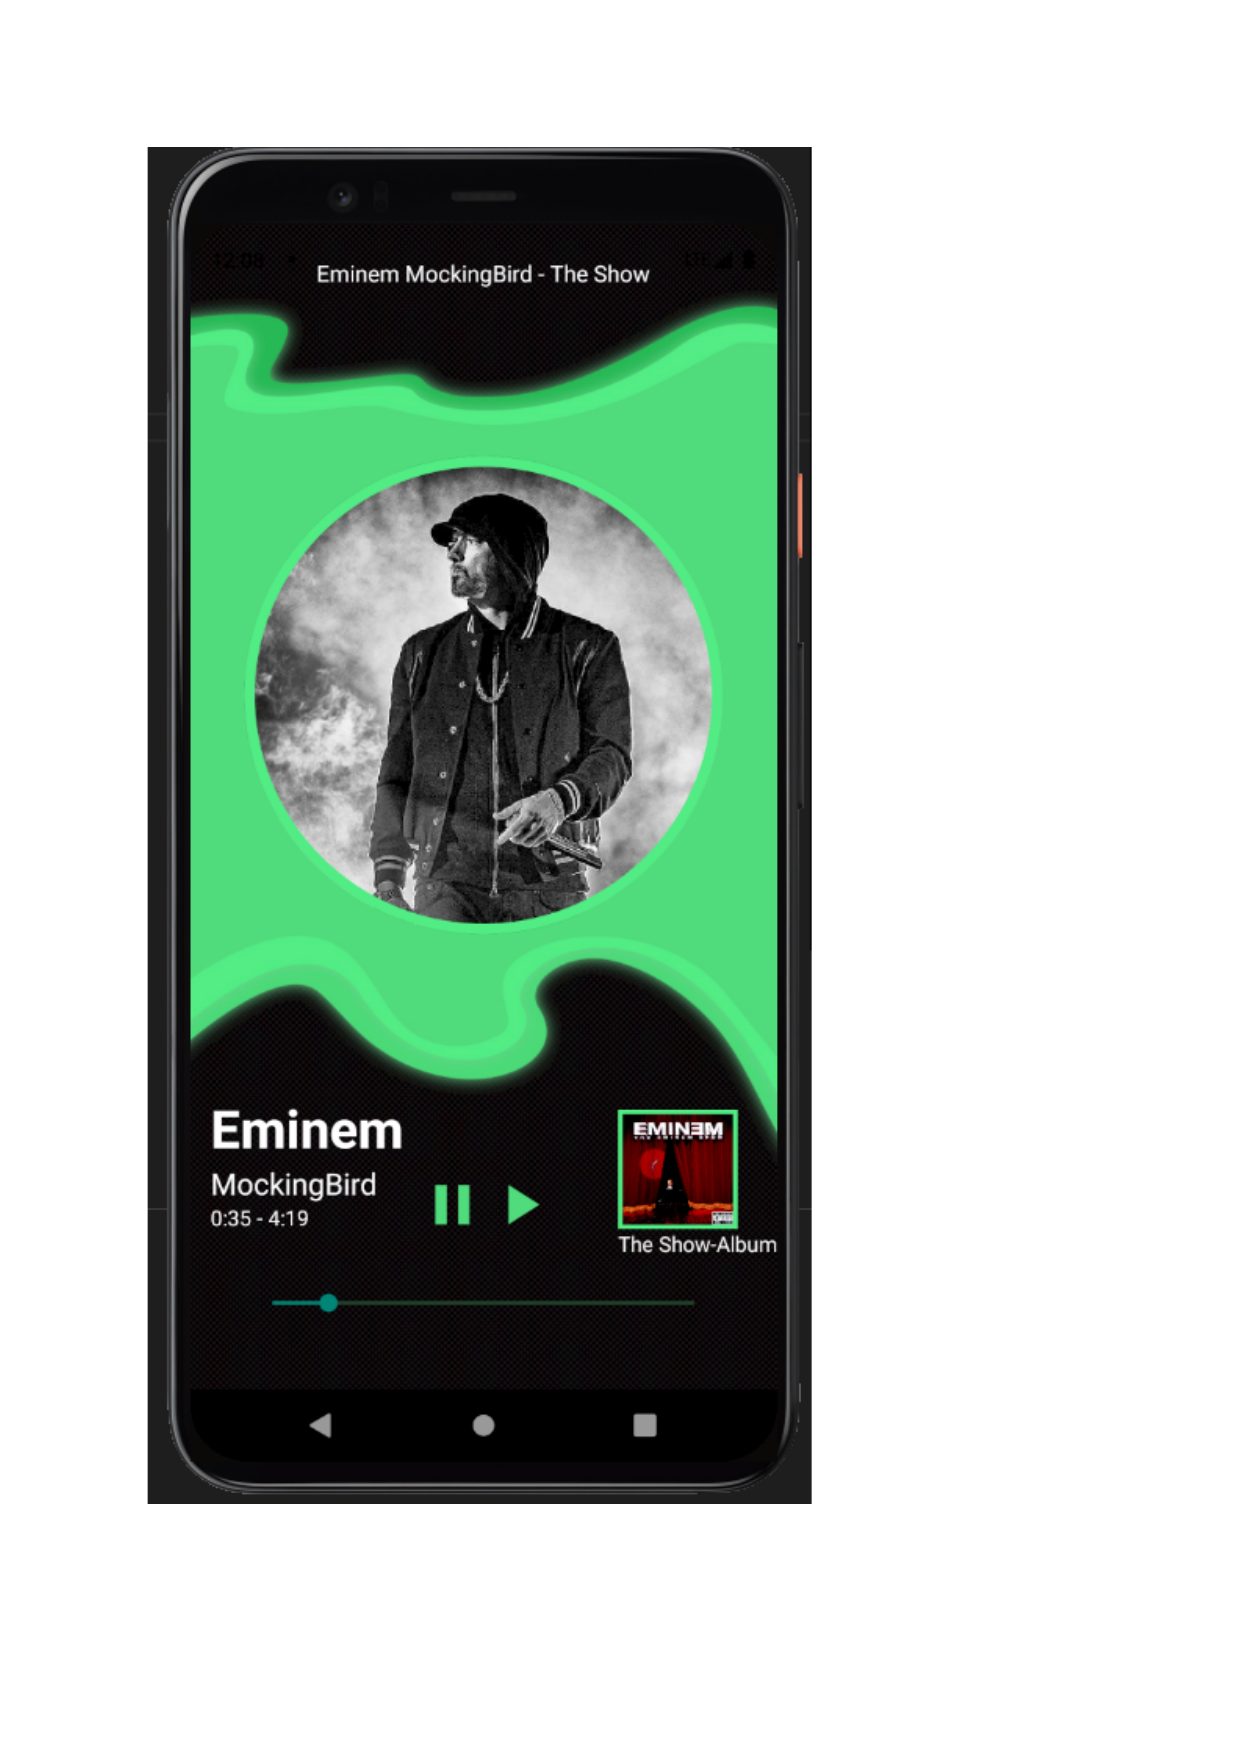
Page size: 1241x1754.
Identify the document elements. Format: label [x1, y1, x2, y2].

picture [147, 147, 812, 1504]
